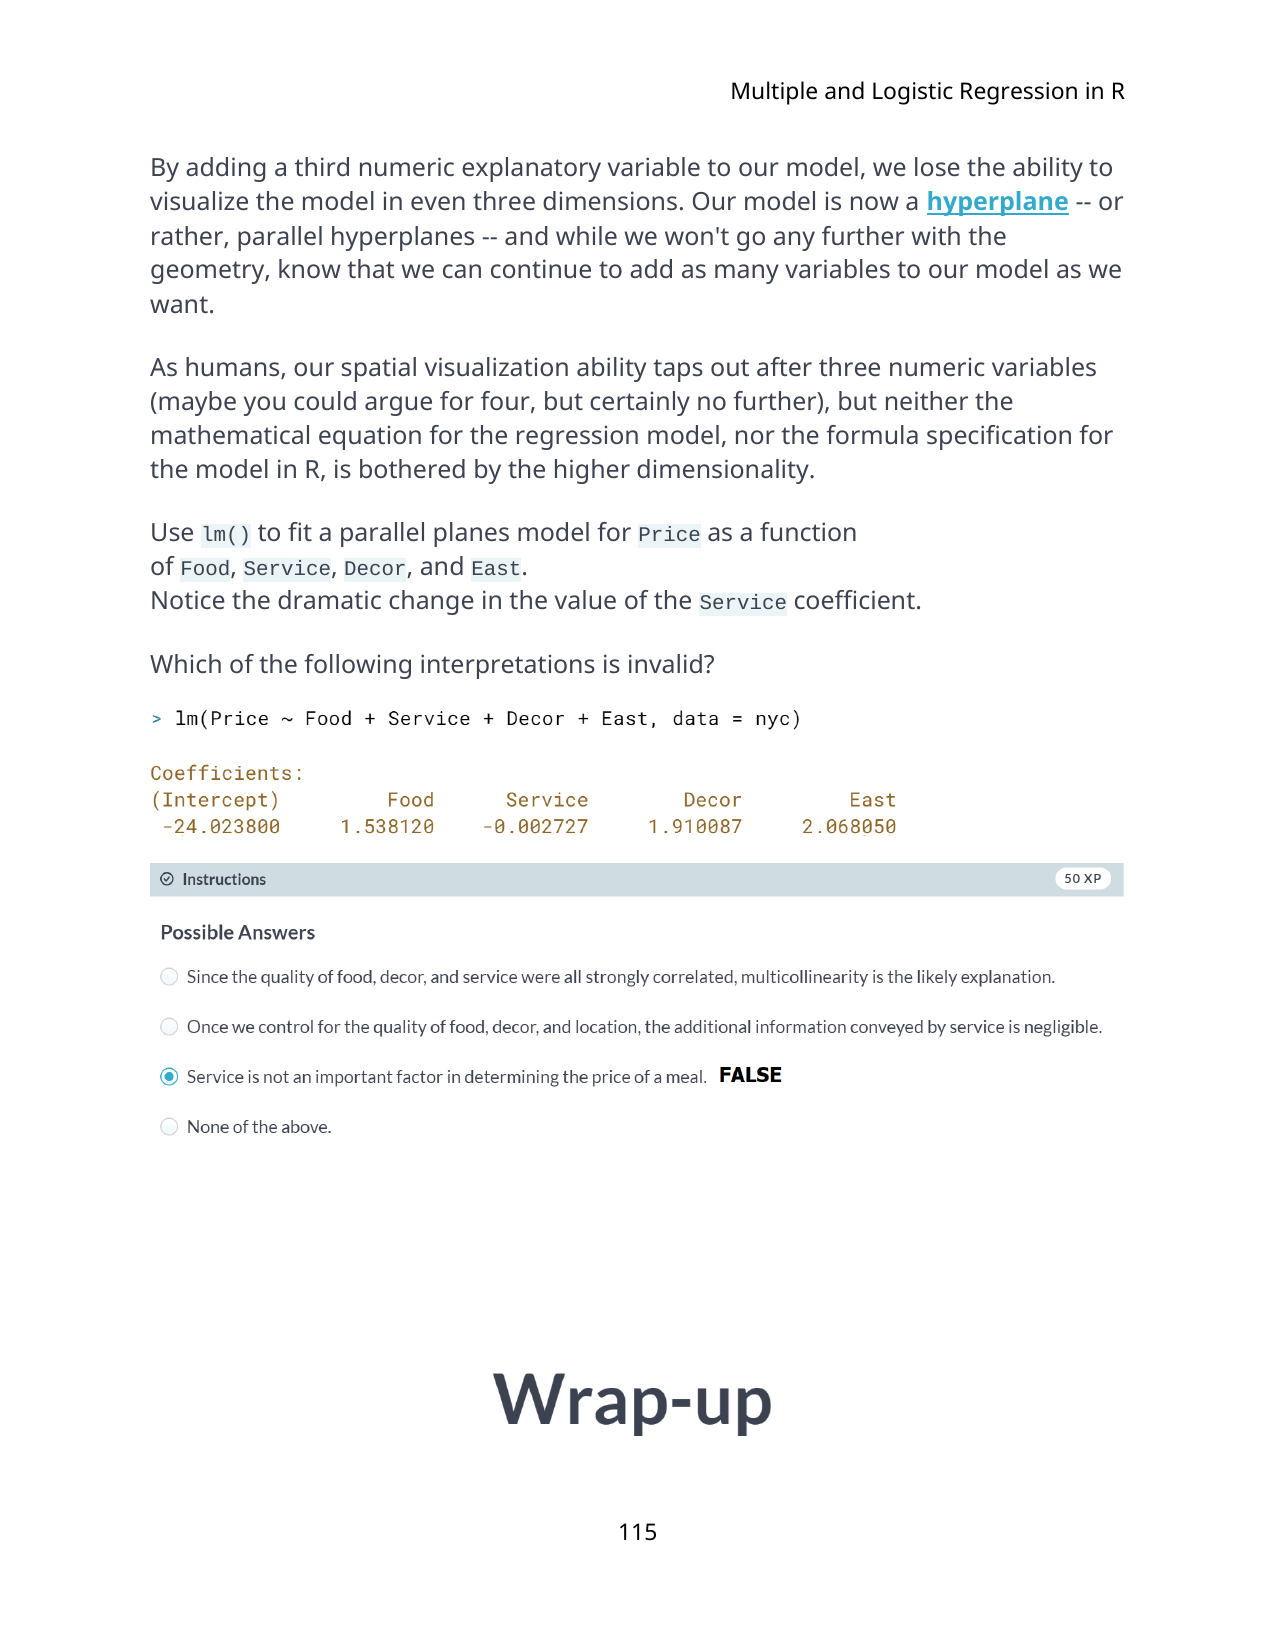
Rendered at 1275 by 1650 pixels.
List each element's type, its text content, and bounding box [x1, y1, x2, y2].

text As humans, our spatial visualization ability taps out after three numeric variables (maybe you could argue for four, but certainly no further), but neither the mathematical equation for the regression model, nor the formula specification for the model in R, is bothered by the higher dimensionality. [150, 349, 1125, 486]
picture [150, 709, 911, 845]
text Which of the following interpretations is invalid? [150, 646, 1125, 680]
text By adding a third numeric explanatory variable to our model, we lose the ability to visualize the model in even three dimensions. Our model is now a hyperplane -- or rather, parallel hyperplanes -- and while we won't go any further with the geometry, know that we can continue to add as many variables to our model as we want. [150, 150, 1125, 320]
text Notice the dramatic change in the value of the Service coefficient. [150, 583, 1125, 617]
picture [150, 863, 1124, 1143]
text Use lm() to fit a parallel planes model for Price as a function of Food, Service, Decor, and East. [150, 515, 1125, 583]
picture [481, 1363, 794, 1445]
